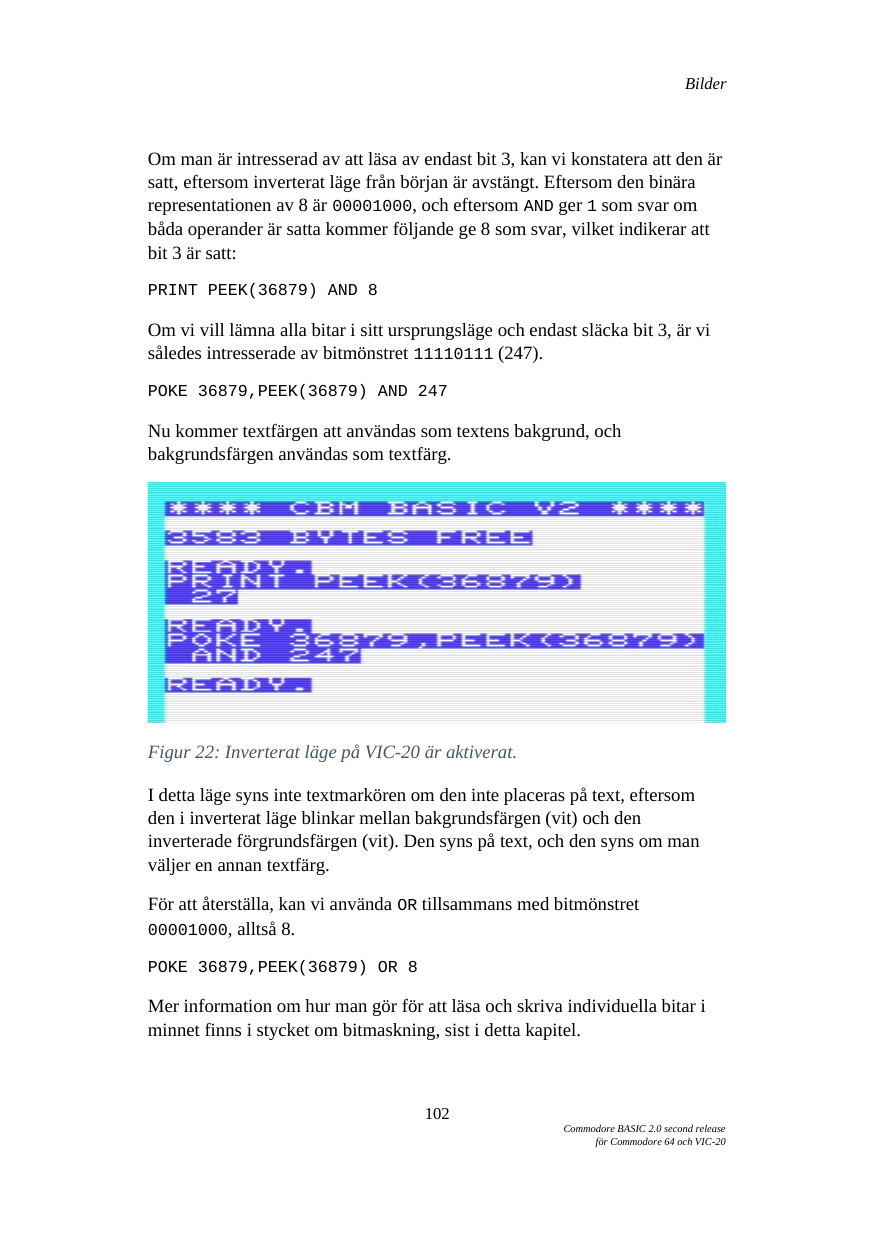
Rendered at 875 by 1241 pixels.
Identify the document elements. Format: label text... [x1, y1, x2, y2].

text Nu kommer textfärgen att användas som textens bakgrund, och bakgrundsfärgen användas som textfärg. [148, 419, 726, 464]
text I detta läge syns inte textmarkören om den inte placeras på text, eftersom den i inverterat läge blinkar mellan bakgrundsfärgen (vit) och den inverterade förgrundsfärgen (vit). Den syns på text, och den syns om man väljer en annan textfärg. [148, 784, 726, 875]
text För att återställa, kan vi använda OR tillsammans med bitmönstret 00001000, alltså 8. [148, 893, 726, 940]
text POKE 36879,PEEK(36879) OR 8 [148, 958, 726, 977]
text Mer information om hur man gör för att läsa och skriva individuella bitar i minnet finns i stycket om bitmaskning, sist i detta kapitel. [148, 995, 726, 1040]
text PRINT PEEK(36879) AND 8 [148, 281, 726, 300]
picture [147, 482, 727, 723]
text Om man är intresserad av att läsa av endast bit 3, kan vi konstatera att den är satt, eftersom inverterat läge från början är avstängt. Eftersom den binära representationen av 8 är 00001000, och eftersom AND ger 1 som svar om båda operander är satta kommer följande ge 8 som svar, vilket indikerar att bit 3 är satt: [148, 148, 726, 263]
text Om vi vill lämna alla bitar i sitt ursprungsläge och endast släcka bit 3, är vi således intresserade av bitmönstret 11110111 (247). [148, 318, 726, 364]
text POKE 36879,PEEK(36879) AND 247 [148, 383, 726, 401]
